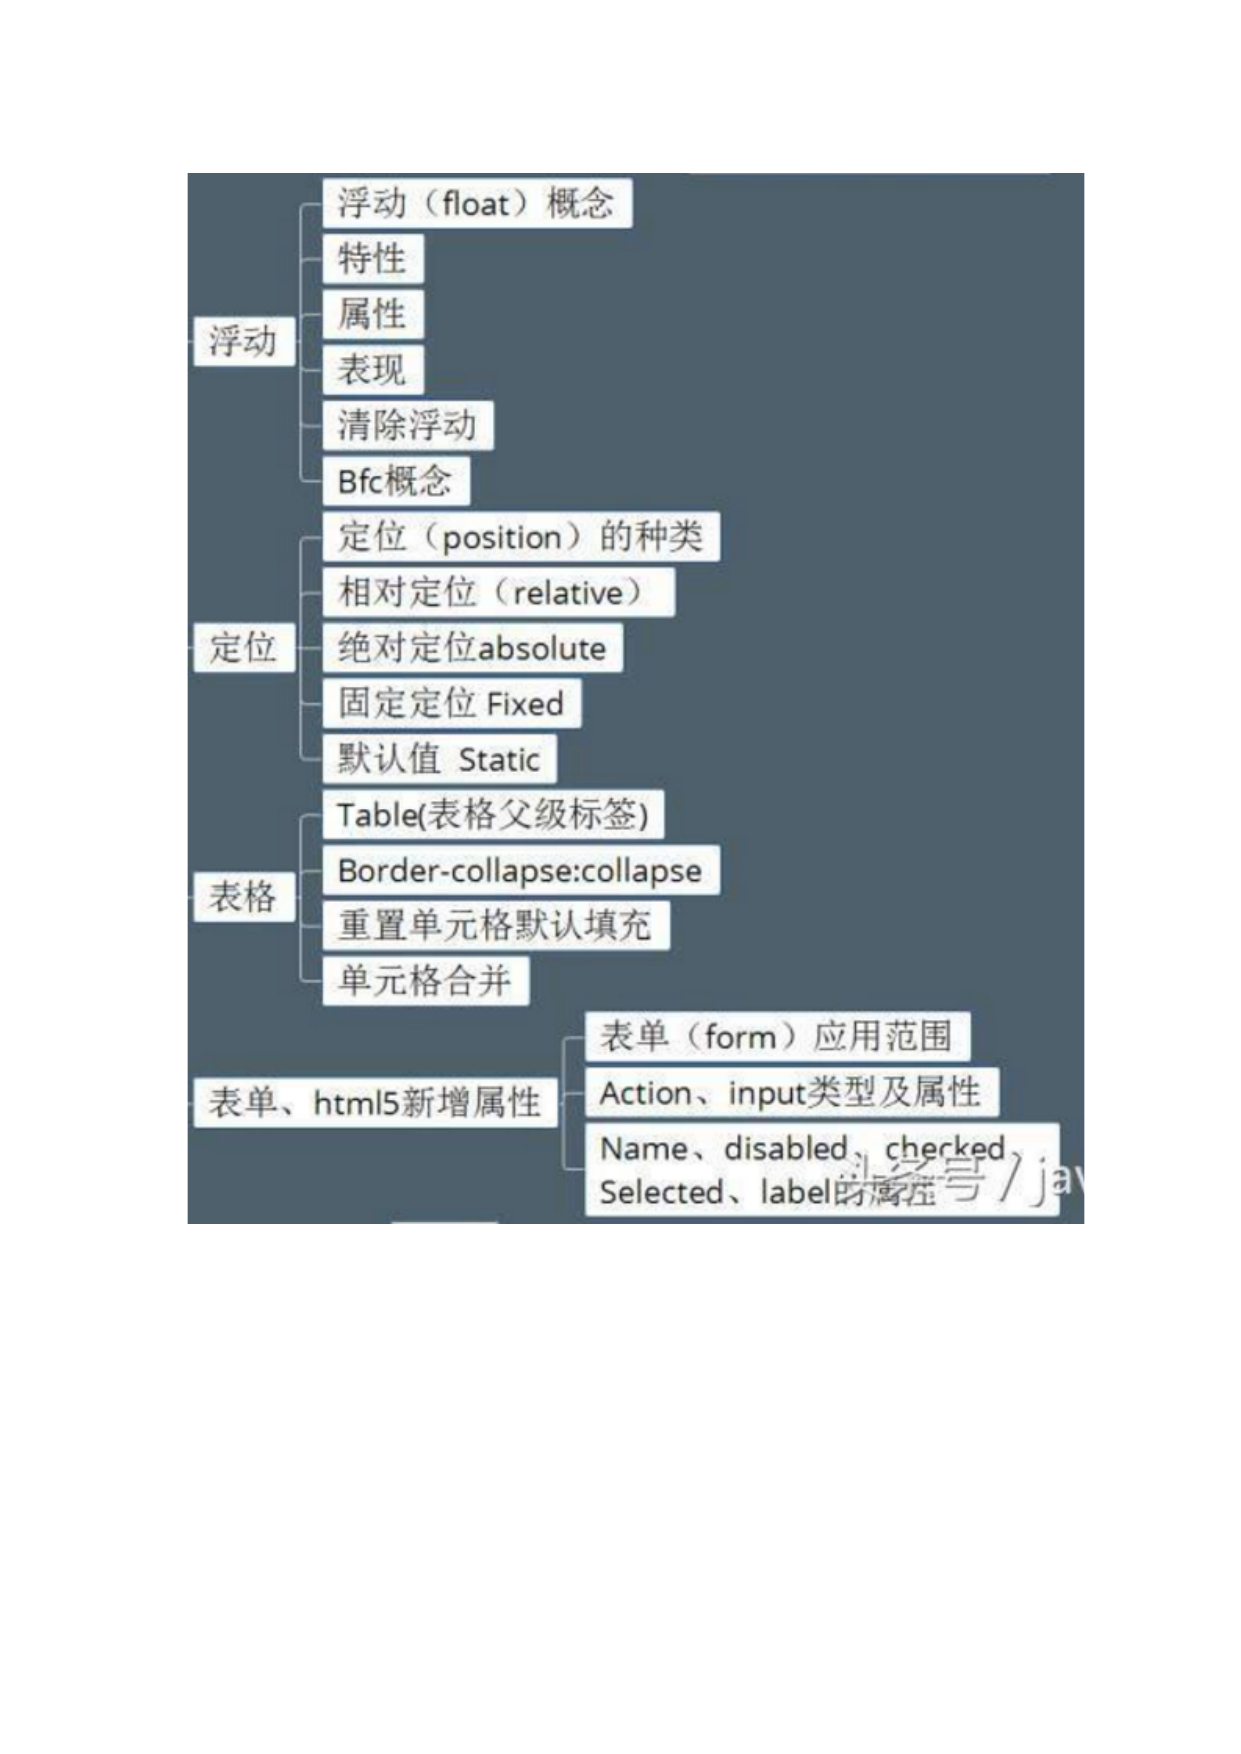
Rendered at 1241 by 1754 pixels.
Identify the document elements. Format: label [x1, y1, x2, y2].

picture [187, 173, 1085, 1224]
